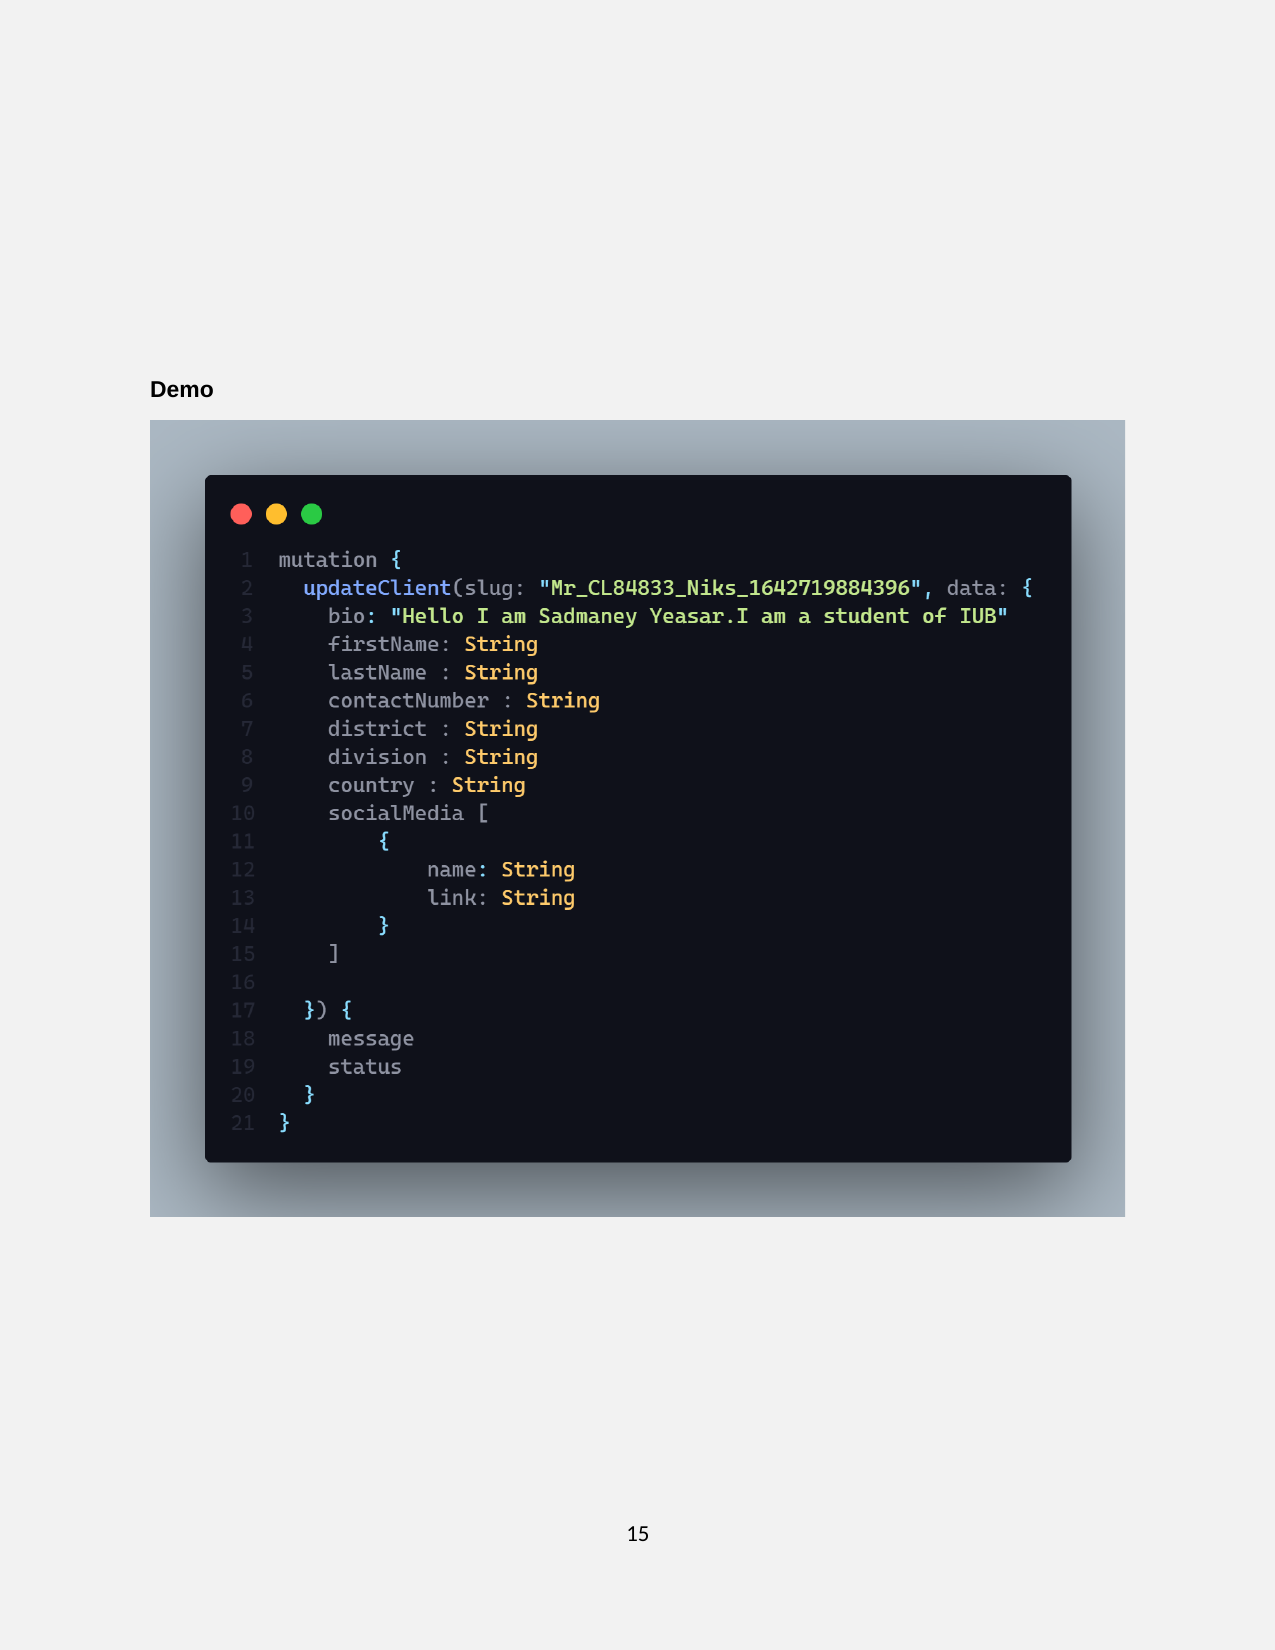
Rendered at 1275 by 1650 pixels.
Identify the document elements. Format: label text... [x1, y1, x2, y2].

picture [150, 420, 1125, 1217]
text Demo [150, 376, 1125, 402]
